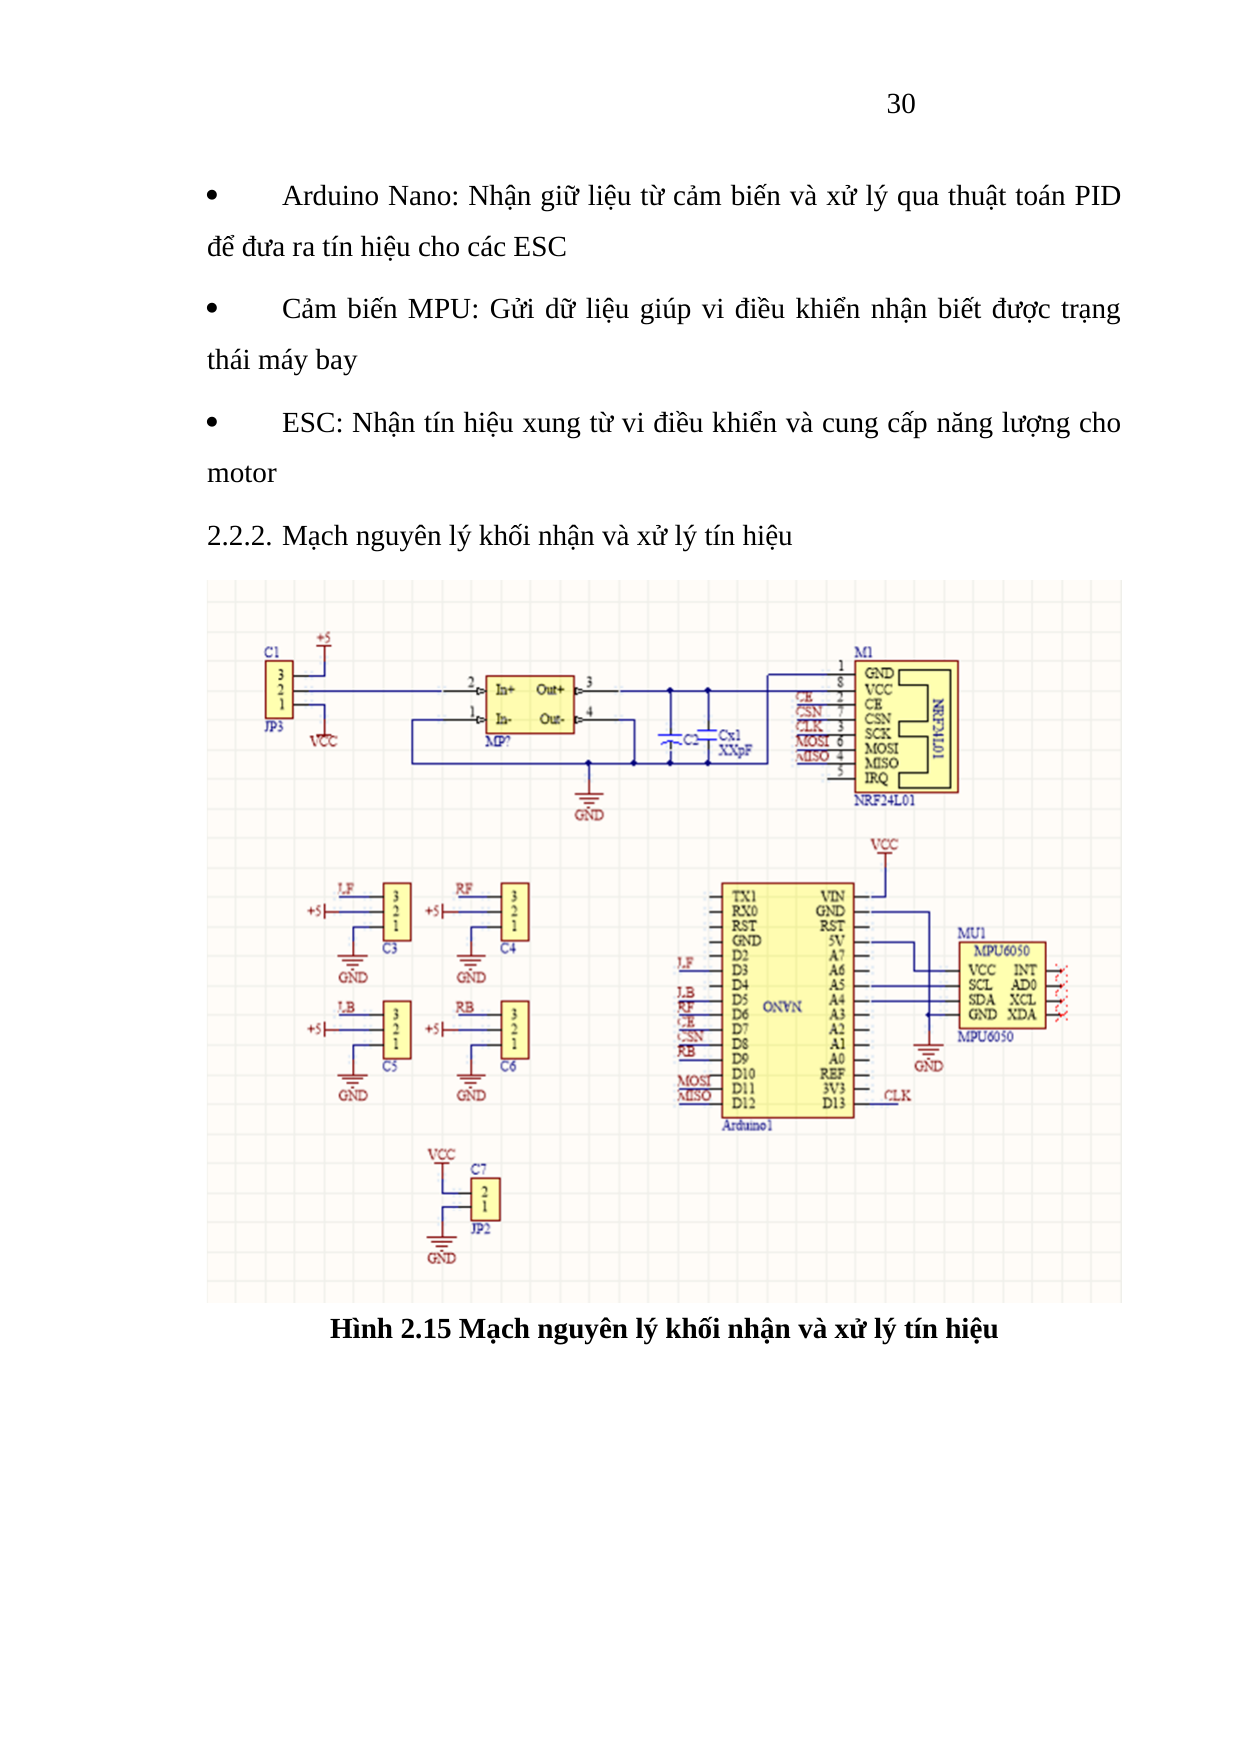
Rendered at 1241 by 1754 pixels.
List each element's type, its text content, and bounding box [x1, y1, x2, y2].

list Arduino Nano: Nhận giữ liệu từ cảm biến và xử lý qua thuật toán PID để đưa ra tín hiệu cho các ESC [207, 178, 1122, 262]
list Cảm biến MPU: Gửi dữ liệu giúp vi điều khiển nhận biết được trạng thái máy bay [207, 292, 1122, 376]
list ESC: Nhận tín hiệu xung từ vi điều khiển và cung cấp năng lượng cho motor [207, 405, 1122, 489]
subtitle Mạch nguyên lý khối nhận và xử lý tín hiệu [207, 518, 1122, 552]
picture [206, 580, 1122, 1303]
